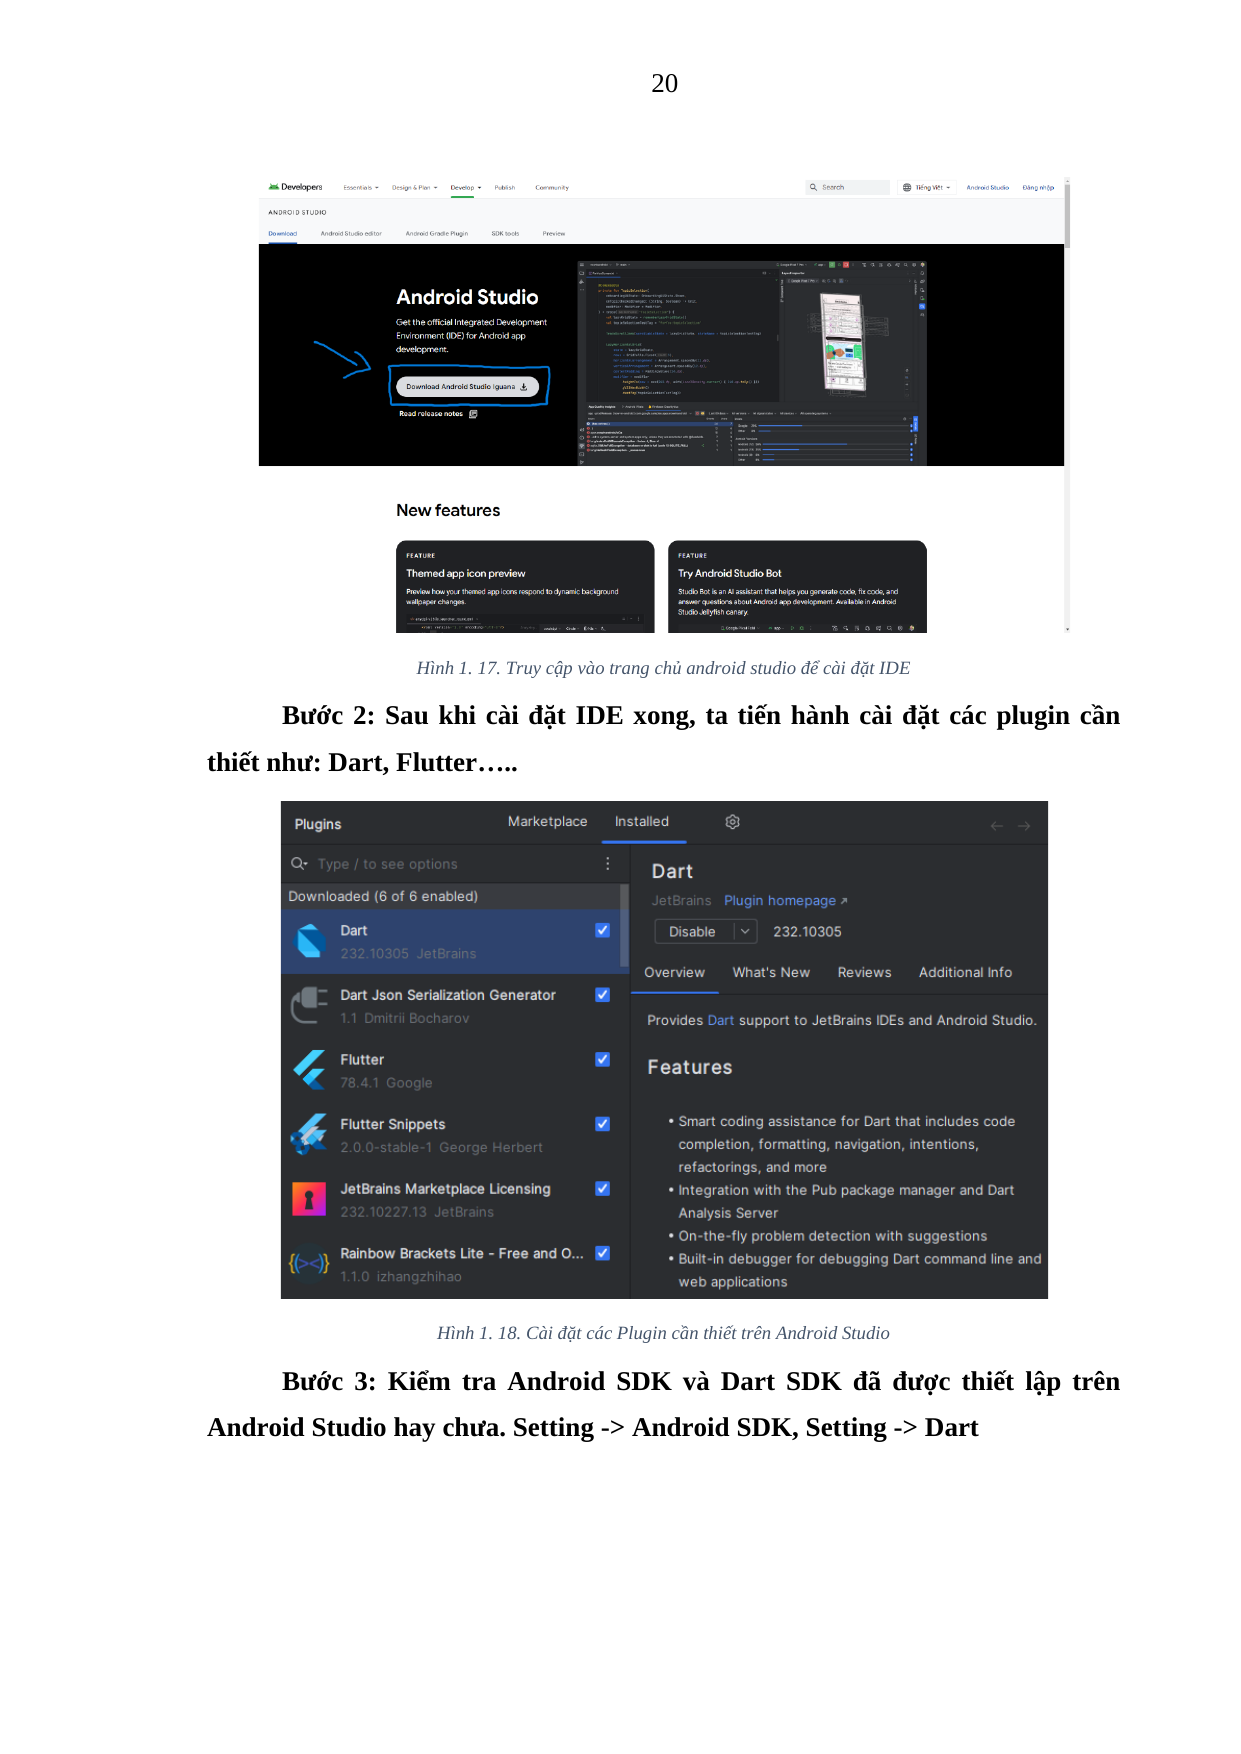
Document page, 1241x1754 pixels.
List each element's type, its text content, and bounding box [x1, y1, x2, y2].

picture [258, 177, 1071, 633]
text Bước 2: Sau khi cài đặt IDE xong, ta tiến hành cài đặt các plugin cần thiết như: Dart, Flutter….. [207, 699, 1122, 777]
picture [280, 801, 1049, 1299]
text Hình 1. 17. Truy cập vào trang chủ android studio để cài đặt IDE [207, 657, 1122, 678]
text Hình 1. 18. Cài đặt các Plugin cần thiết trên Android Studio [207, 1322, 1122, 1344]
text Bước 3: Kiểm tra Android SDK và Dart SDK đã được thiết lập trên Android Studio hay chưa. Setting -> Android SDK, Setting -> Dart [207, 1365, 1122, 1442]
